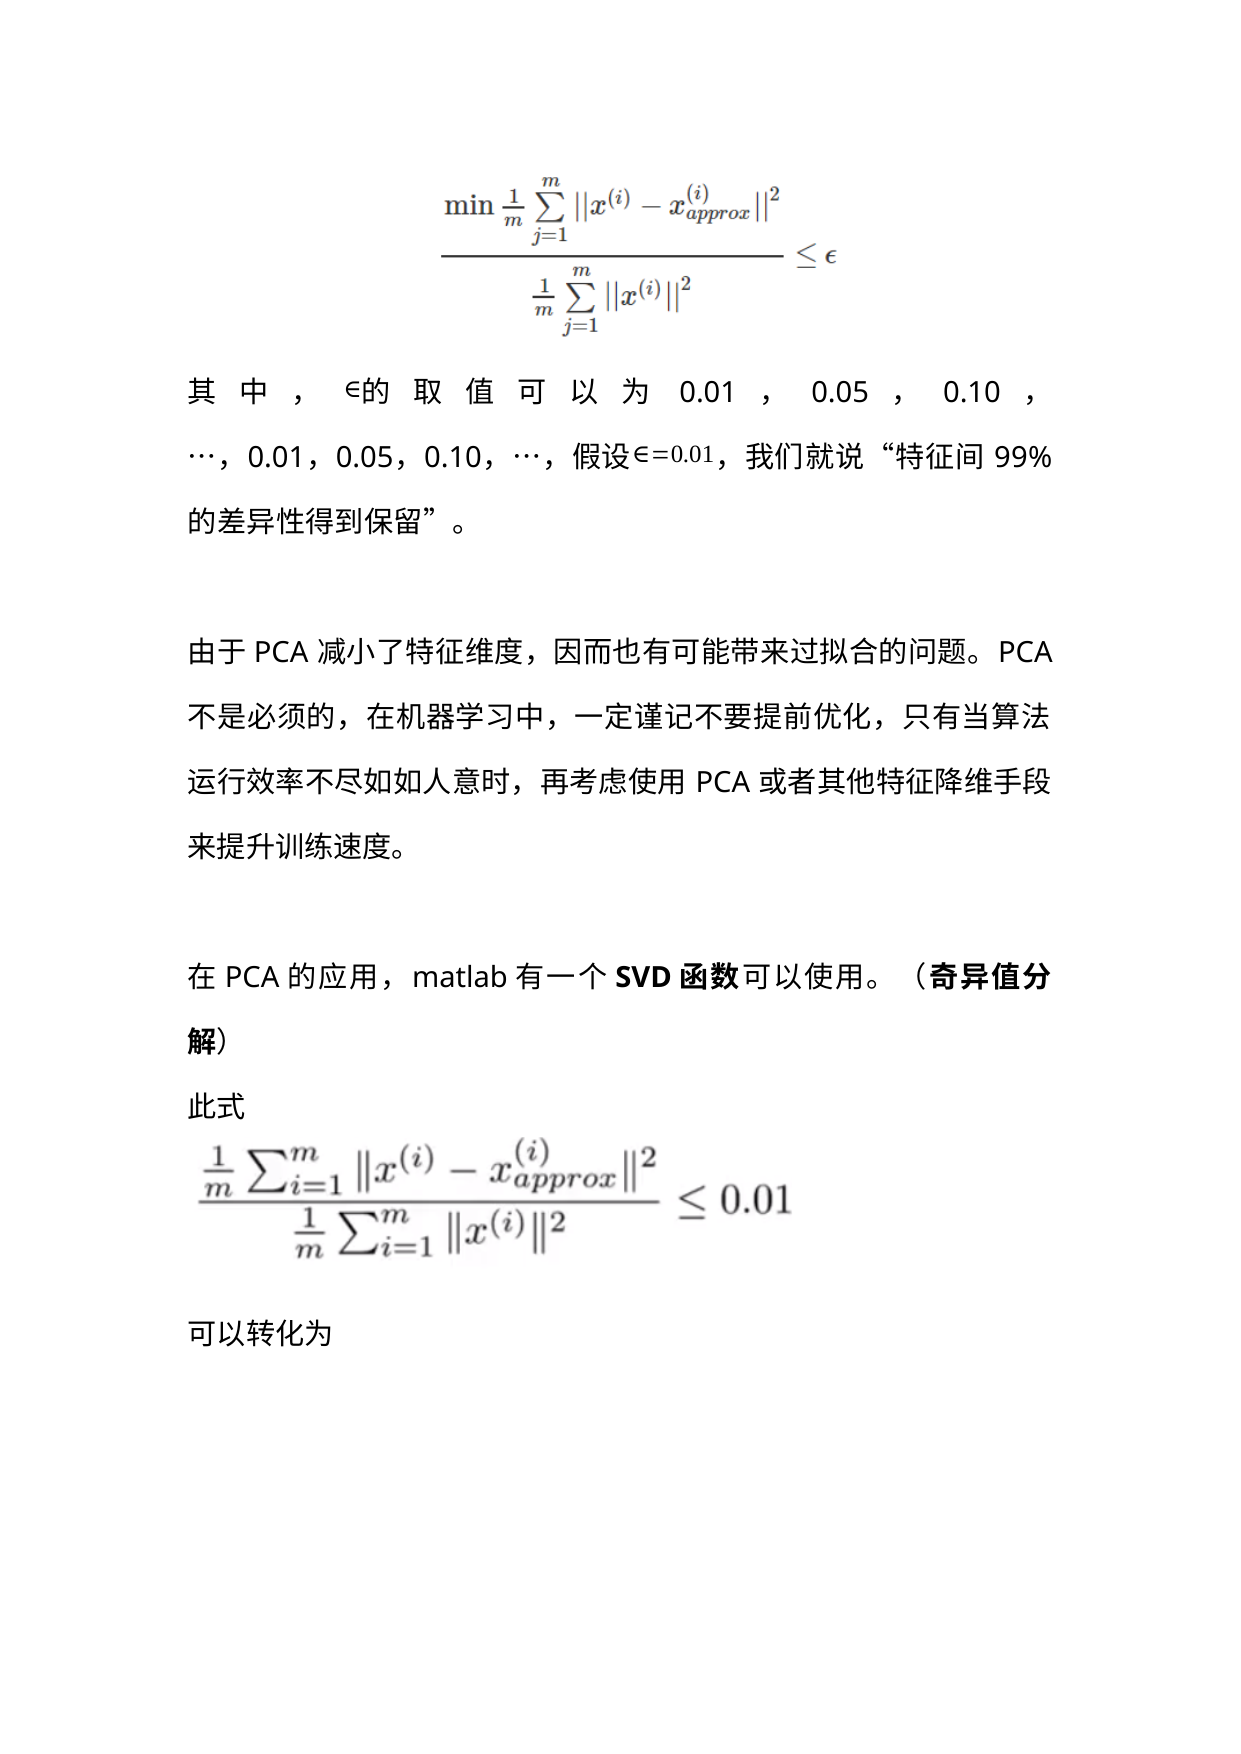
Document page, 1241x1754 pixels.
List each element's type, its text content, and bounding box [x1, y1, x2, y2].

text 可以转化为 [187, 1299, 1053, 1364]
text 其中，的取值可以为0.01，0.05，0.10，…，0.01，0.05，0.10，…，假设，我们就说“特征间 99% 的差异性得到保留”。 [187, 357, 1053, 552]
picture [426, 162, 852, 347]
text 此式 [187, 1072, 1053, 1137]
text 在PCA的应用，matlab有一个SVD函数可以使用。（奇异值分解） [187, 942, 1053, 1072]
text 由于 PCA 减小了特征维度，因而也有可能带来过拟合的问题。PCA 不是必须的，在机器学习中，一定谨记不要提前优化，只有当算法运行效率不尽如如人意时，再考虑使用 PCA 或者其他特征降维手段来提升训练速度。 [187, 617, 1053, 877]
picture [187, 1137, 793, 1269]
